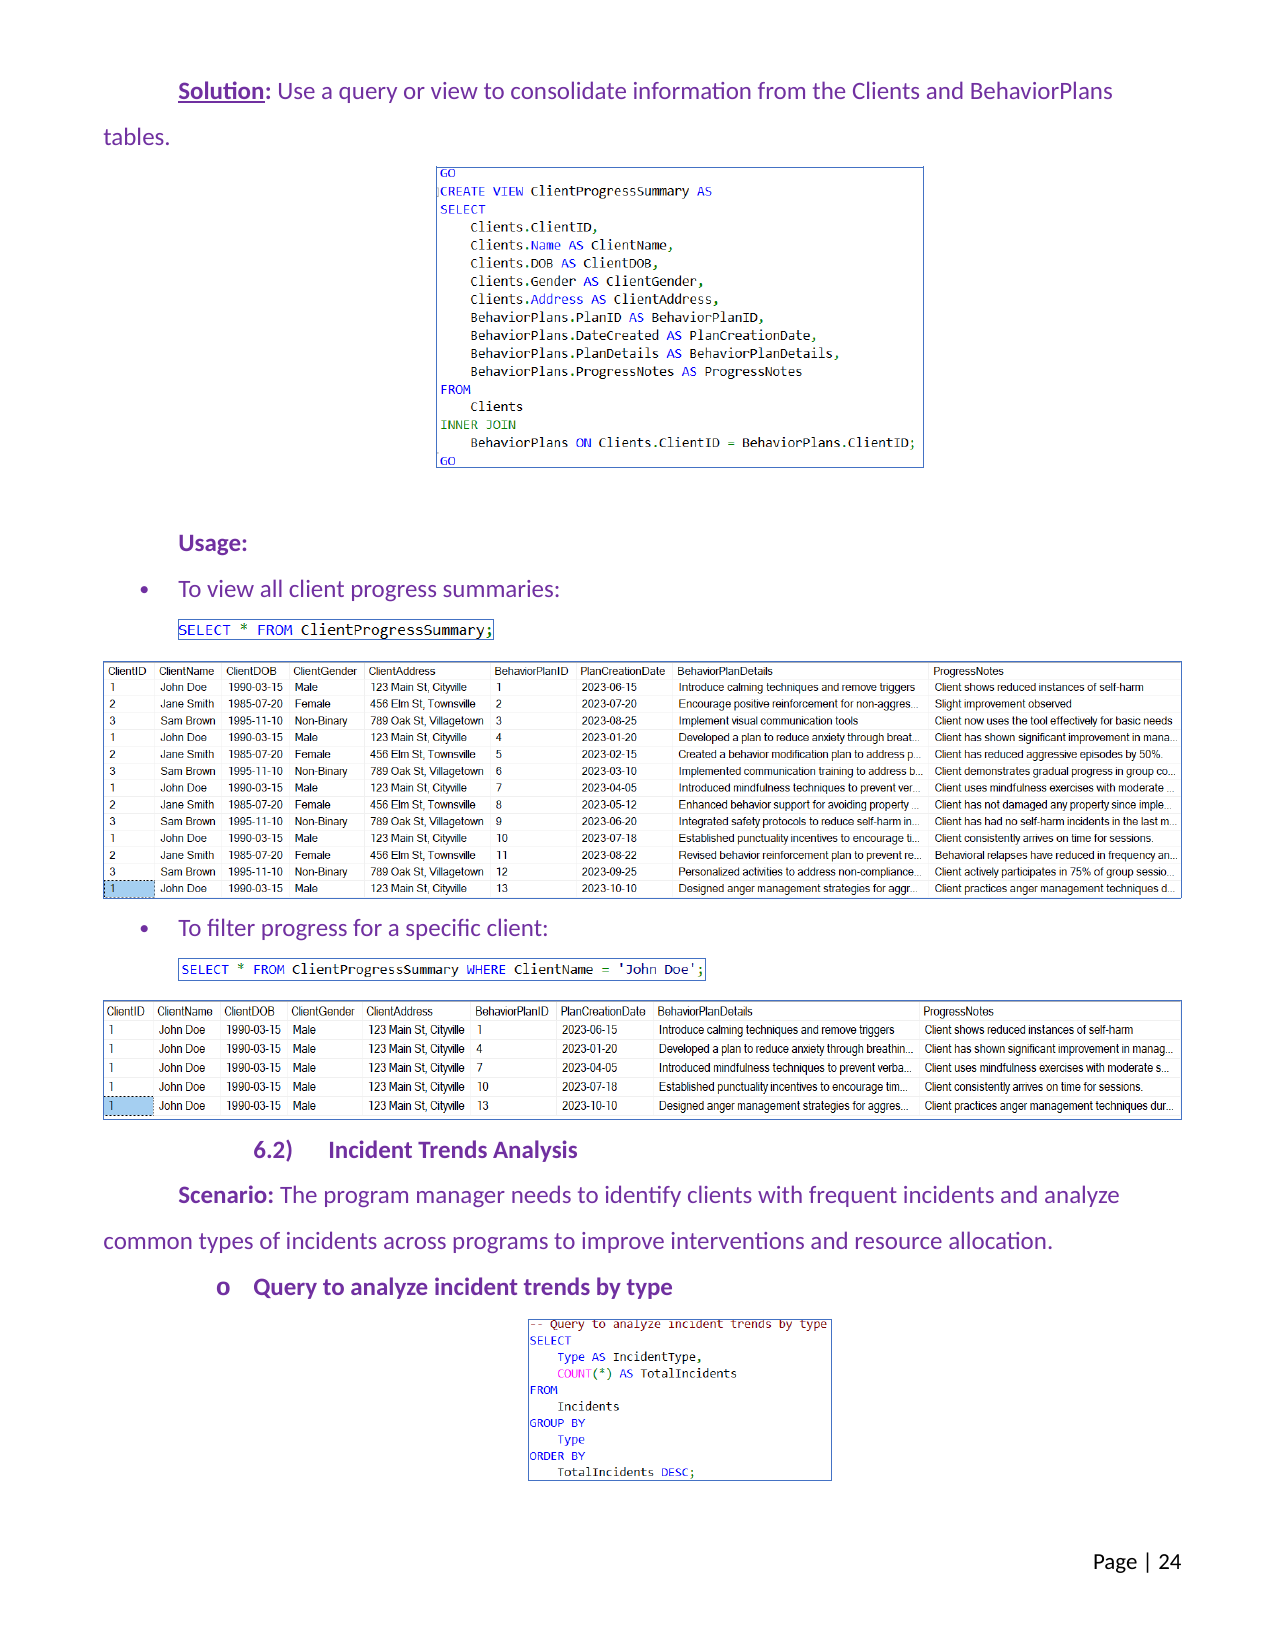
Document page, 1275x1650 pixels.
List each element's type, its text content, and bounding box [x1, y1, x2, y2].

picture [437, 168, 923, 467]
picture [104, 662, 1181, 898]
text Solution: Use a query or view to consolidate information from the Clients and BehaviorPlans tables. [103, 75, 1181, 151]
list Incident Trends Analysis [253, 1134, 1181, 1164]
picture [104, 1001, 1181, 1119]
list To view all client progress summaries: [141, 573, 1181, 604]
list To filter progress for a specific client: [141, 912, 1181, 943]
list Query to analyze incident trends by type [216, 1271, 1181, 1303]
text Usage: [103, 527, 1181, 558]
picture [179, 959, 705, 980]
text Scenario: The program manager needs to identify clients with frequent incidents and analyze common types of incidents across programs to improve interventions and resource allocation. [103, 1180, 1181, 1256]
picture [179, 620, 493, 639]
picture [529, 1320, 831, 1480]
